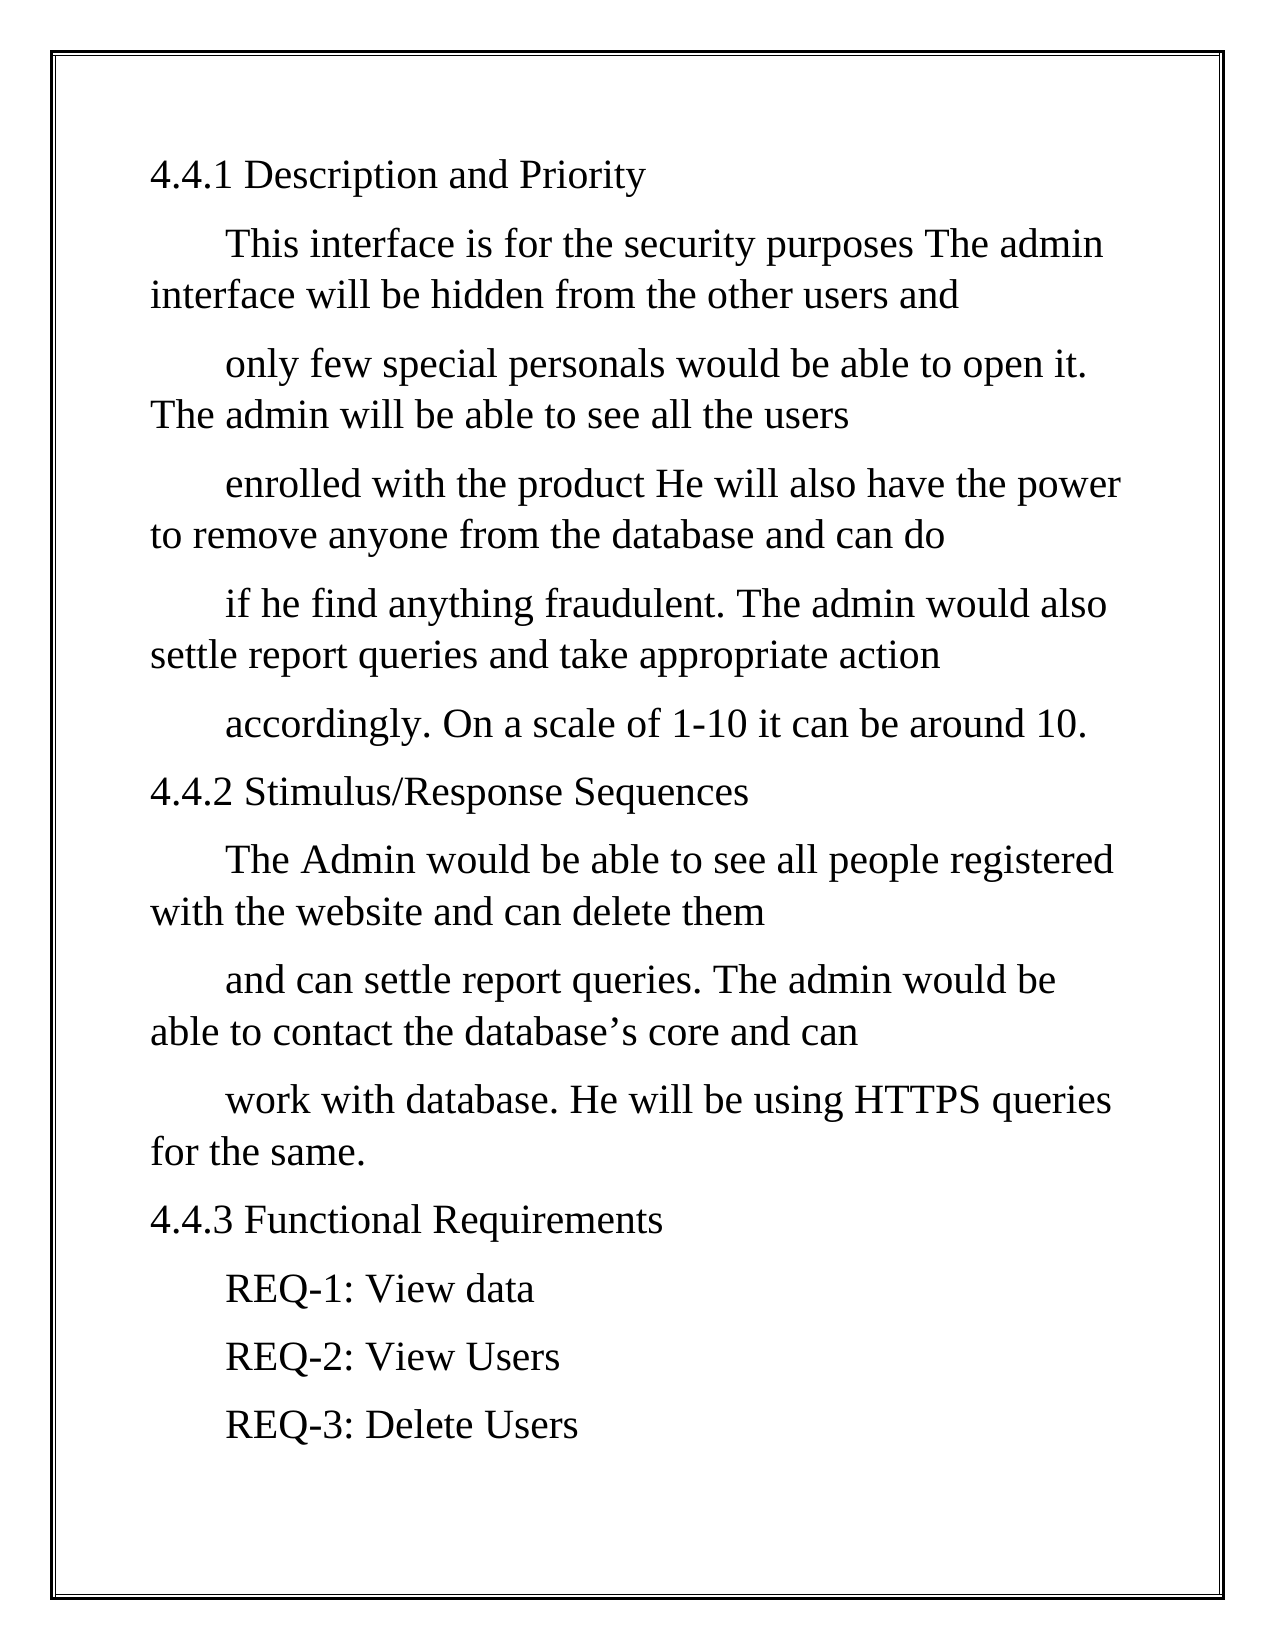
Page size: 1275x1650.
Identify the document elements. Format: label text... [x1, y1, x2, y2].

text only few special personals would be able to open it. The admin will be able to see all the users [150, 338, 1125, 438]
text This interface is for the security purposes The admin interface will be hidden from the other users and [150, 218, 1125, 318]
text accordingly. On a scale of 1-10 it can be around 10. [150, 698, 1125, 746]
text 4.4.3 Functional Requirements [150, 1195, 1125, 1243]
text The Admin would be able to see all people registered with the website and can delete them [150, 835, 1125, 934]
text REQ-2: View Users [150, 1332, 1125, 1379]
text if he find anything fraudulent. The admin would also settle report queries and take appropriate action [150, 578, 1125, 678]
text 4.4.2 Stimulus/Response Sequences [150, 767, 1125, 814]
text REQ-3: Delete Users [150, 1400, 1125, 1448]
text work with database. He will be using HTTPS queries for the same. [150, 1075, 1125, 1174]
text enrolled with the product He will also have the power to remove anyone from the database and can do [150, 458, 1125, 558]
text 4.4.1 Description and Priority [150, 150, 1125, 198]
text REQ-1: View data [150, 1263, 1125, 1311]
text and can settle report queries. The admin would be able to contact the database’s core and can [150, 955, 1125, 1054]
